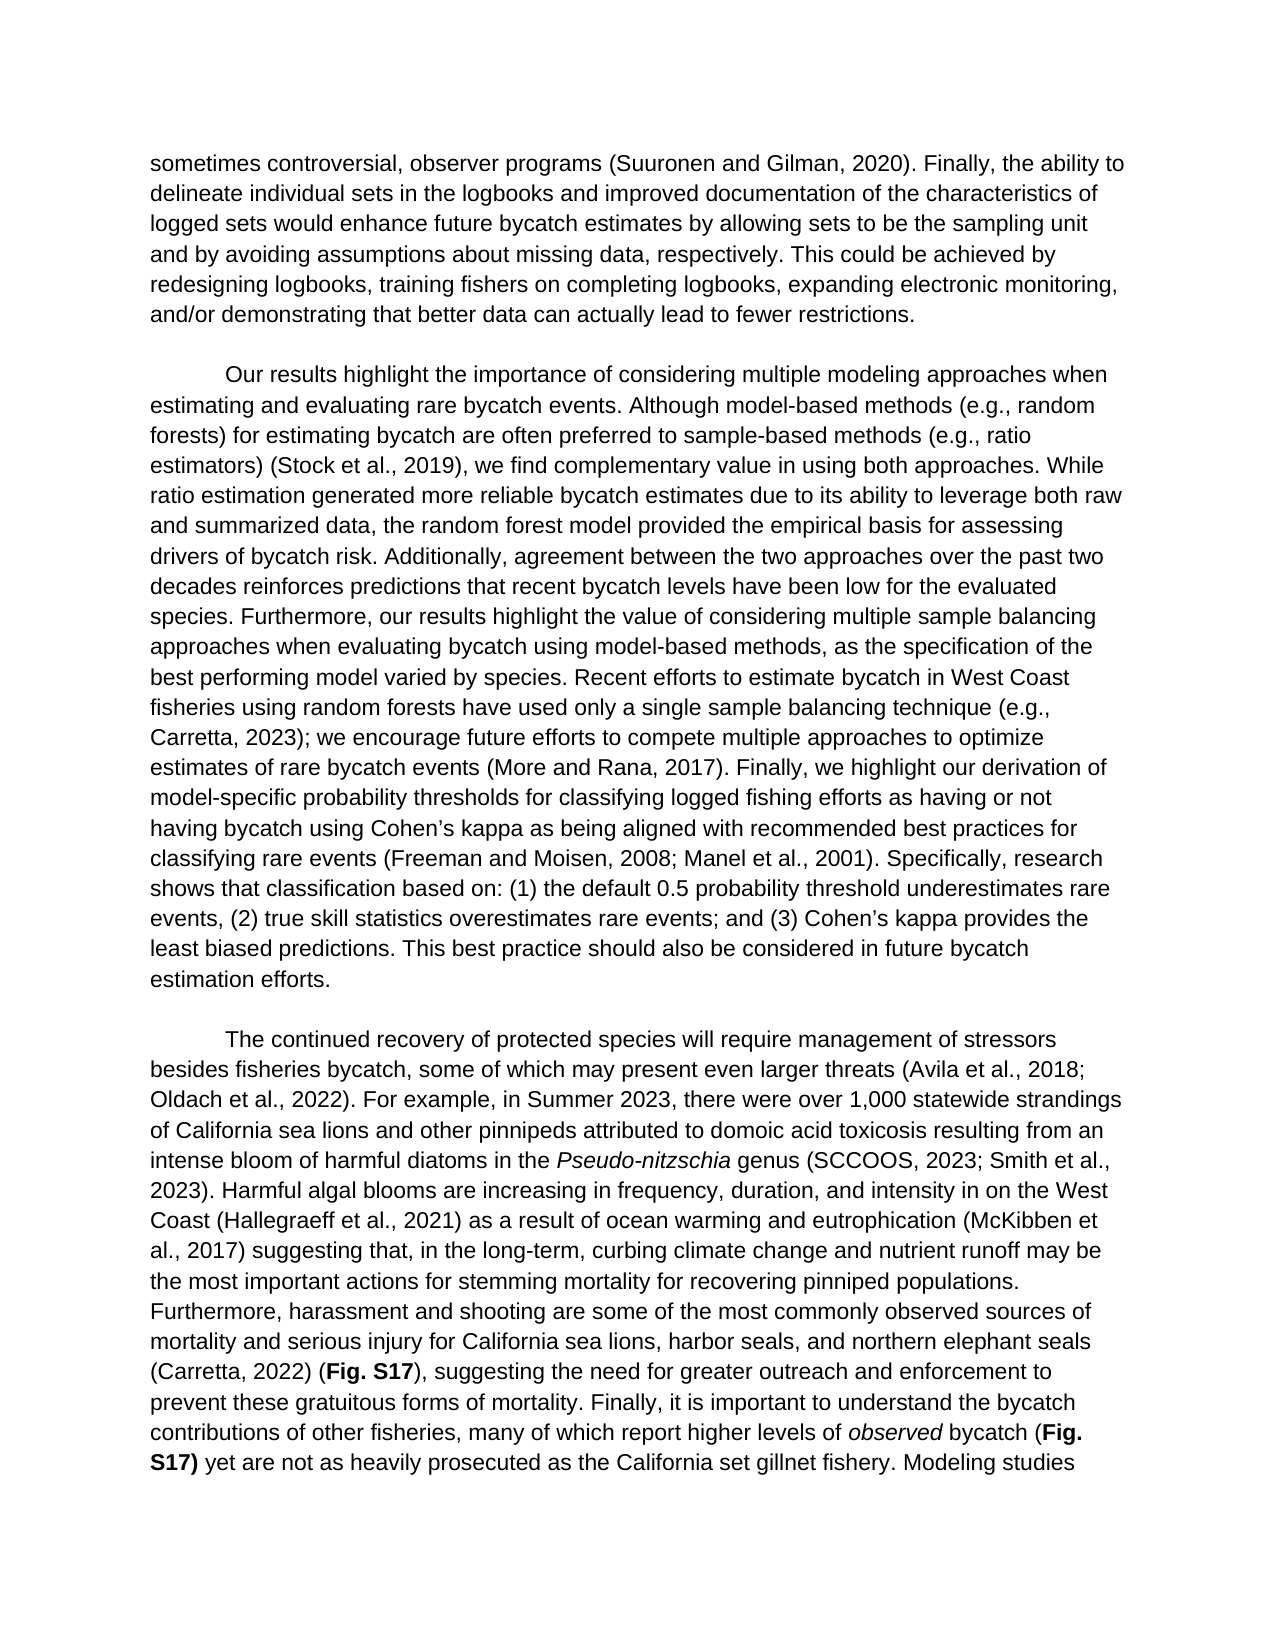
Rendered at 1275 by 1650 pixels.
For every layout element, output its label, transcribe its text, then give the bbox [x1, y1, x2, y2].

text Our results highlight the importance of considering multiple modeling approaches when estimating and evaluating rare bycatch events. Although model-based methods (e.g., random forests) for estimating bycatch are often preferred to sample-based methods (e.g., ratio estimators) (Stock et al., 2019), we find complementary value in using both approaches. While ratio estimation generated more reliable bycatch estimates due to its ability to leverage both raw and summarized data, the random forest model provided the empirical basis for assessing drivers of bycatch risk. Additionally, agreement between the two approaches over the past two decades reinforces predictions that recent bycatch levels have been low for the evaluated species. Furthermore, our results highlight the value of considering multiple sample balancing approaches when evaluating bycatch using model-based methods, as the specification of the best performing model varied by species. Recent efforts to estimate bycatch in West Coast fisheries using random forests have used only a single sample balancing technique (e.g., Carretta, 2023); we encourage future efforts to compete multiple approaches to optimize estimates of rare bycatch events (More and Rana, 2017). Finally, we highlight our derivation of model-specific probability thresholds for classifying logged fishing efforts as having or not having bycatch using Cohen’s kappa as being aligned with recommended best practices for classifying rare events (Freeman and Moisen, 2008; Manel et al., 2001). Specifically, research shows that classification based on: (1) the default 0.5 probability threshold underestimates rare events, (2) true skill statistics overestimates rare events; and (3) Cohen’s kappa provides the least biased predictions. This best practice should also be considered in future bycatch estimation efforts. [150, 361, 1125, 992]
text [150, 1026, 1125, 1475]
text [150, 150, 1125, 327]
